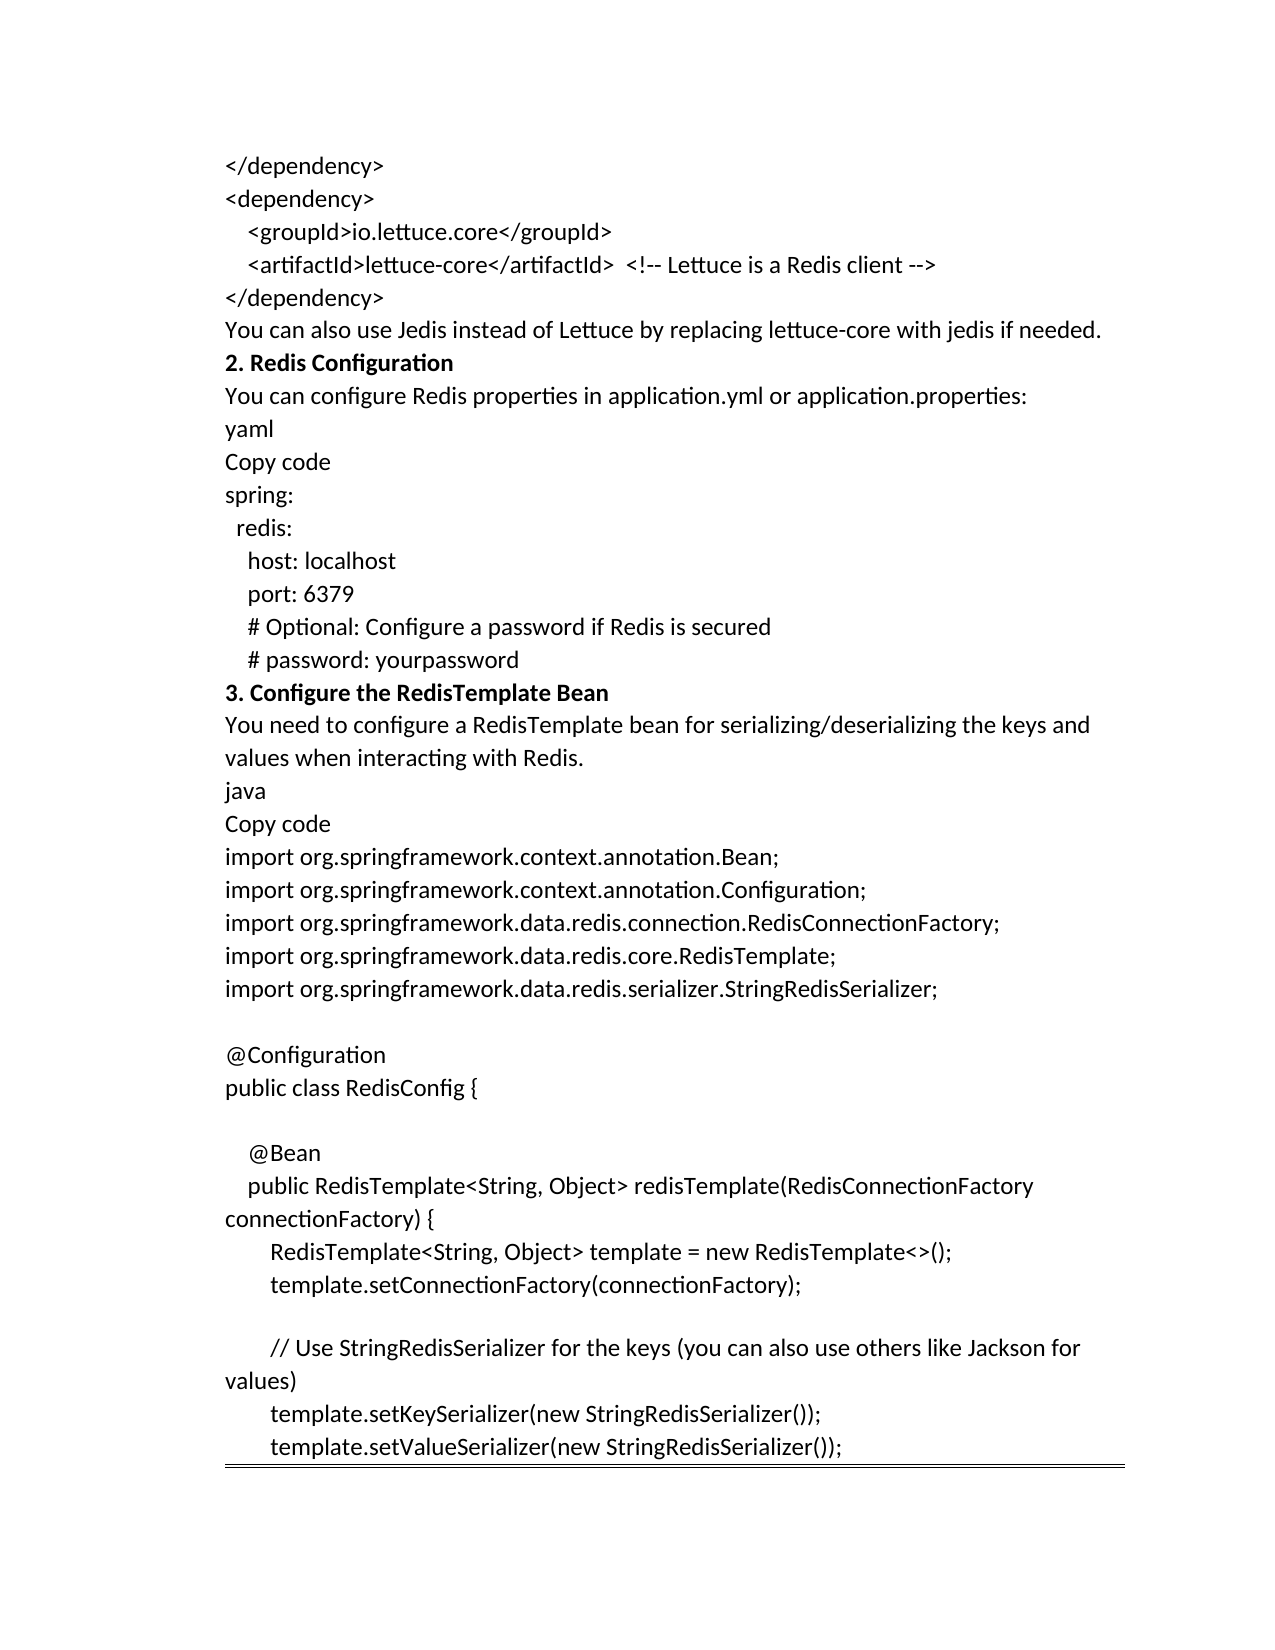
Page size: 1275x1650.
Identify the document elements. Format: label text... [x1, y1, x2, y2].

list import org.springframework.data.redis.connection.RedisConnectionFactory; [225, 907, 1125, 938]
list @Configuration [225, 1039, 1125, 1069]
list </dependency> [225, 150, 1125, 181]
list host: localhost [225, 545, 1125, 576]
list yaml [225, 413, 1125, 444]
list template.setValueSerializer(new StringRedisSerializer()); [225, 1431, 1125, 1464]
list You can configure Redis properties in application.yml or application.properties: [225, 380, 1125, 411]
list You need to configure a RedisTemplate bean for serializing/deserializing the keys and values when interacting with Redis. [225, 709, 1125, 773]
list spring: [225, 479, 1125, 510]
list import org.springframework.context.annotation.Configuration; [225, 874, 1125, 905]
list java [225, 775, 1125, 806]
list template.setConnectionFactory(connectionFactory); [225, 1269, 1125, 1300]
list # password: yourpassword [225, 644, 1125, 674]
list Copy code [225, 808, 1125, 839]
list 3. Configure the RedisTemplate Bean [225, 677, 1125, 707]
list Copy code [225, 446, 1125, 477]
list port: 6379 [225, 578, 1125, 608]
list redis: [225, 512, 1125, 543]
list public class RedisConfig { [225, 1072, 1125, 1102]
list import org.springframework.data.redis.serializer.StringRedisSerializer; [225, 973, 1125, 1003]
list @Bean [225, 1137, 1125, 1168]
list </dependency> [225, 282, 1125, 312]
list <artifactId>lettuce-core</artifactId> <!-- Lettuce is a Redis client --> [225, 249, 1125, 279]
list import org.springframework.data.redis.core.RedisTemplate; [225, 940, 1125, 971]
list You can also use Jedis instead of Lettuce by replacing lettuce-core with jedis if needed. [225, 314, 1125, 345]
list <dependency> [225, 183, 1125, 213]
list public RedisTemplate<String, Object> redisTemplate(RedisConnectionFactory connectionFactory) { [225, 1170, 1125, 1234]
list # Optional: Configure a password if Redis is secured [225, 611, 1125, 641]
list RedisTemplate<String, Object> template = new RedisTemplate<>(); [225, 1236, 1125, 1267]
list import org.springframework.context.annotation.Bean; [225, 841, 1125, 872]
list <groupId>io.lettuce.core</groupId> [225, 216, 1125, 246]
list 2. Redis Configuration [225, 347, 1125, 378]
list template.setKeySerializer(new StringRedisSerializer()); [225, 1398, 1125, 1429]
list // Use StringRedisSerializer for the keys (you can also use others like Jackson for values) [225, 1332, 1125, 1396]
